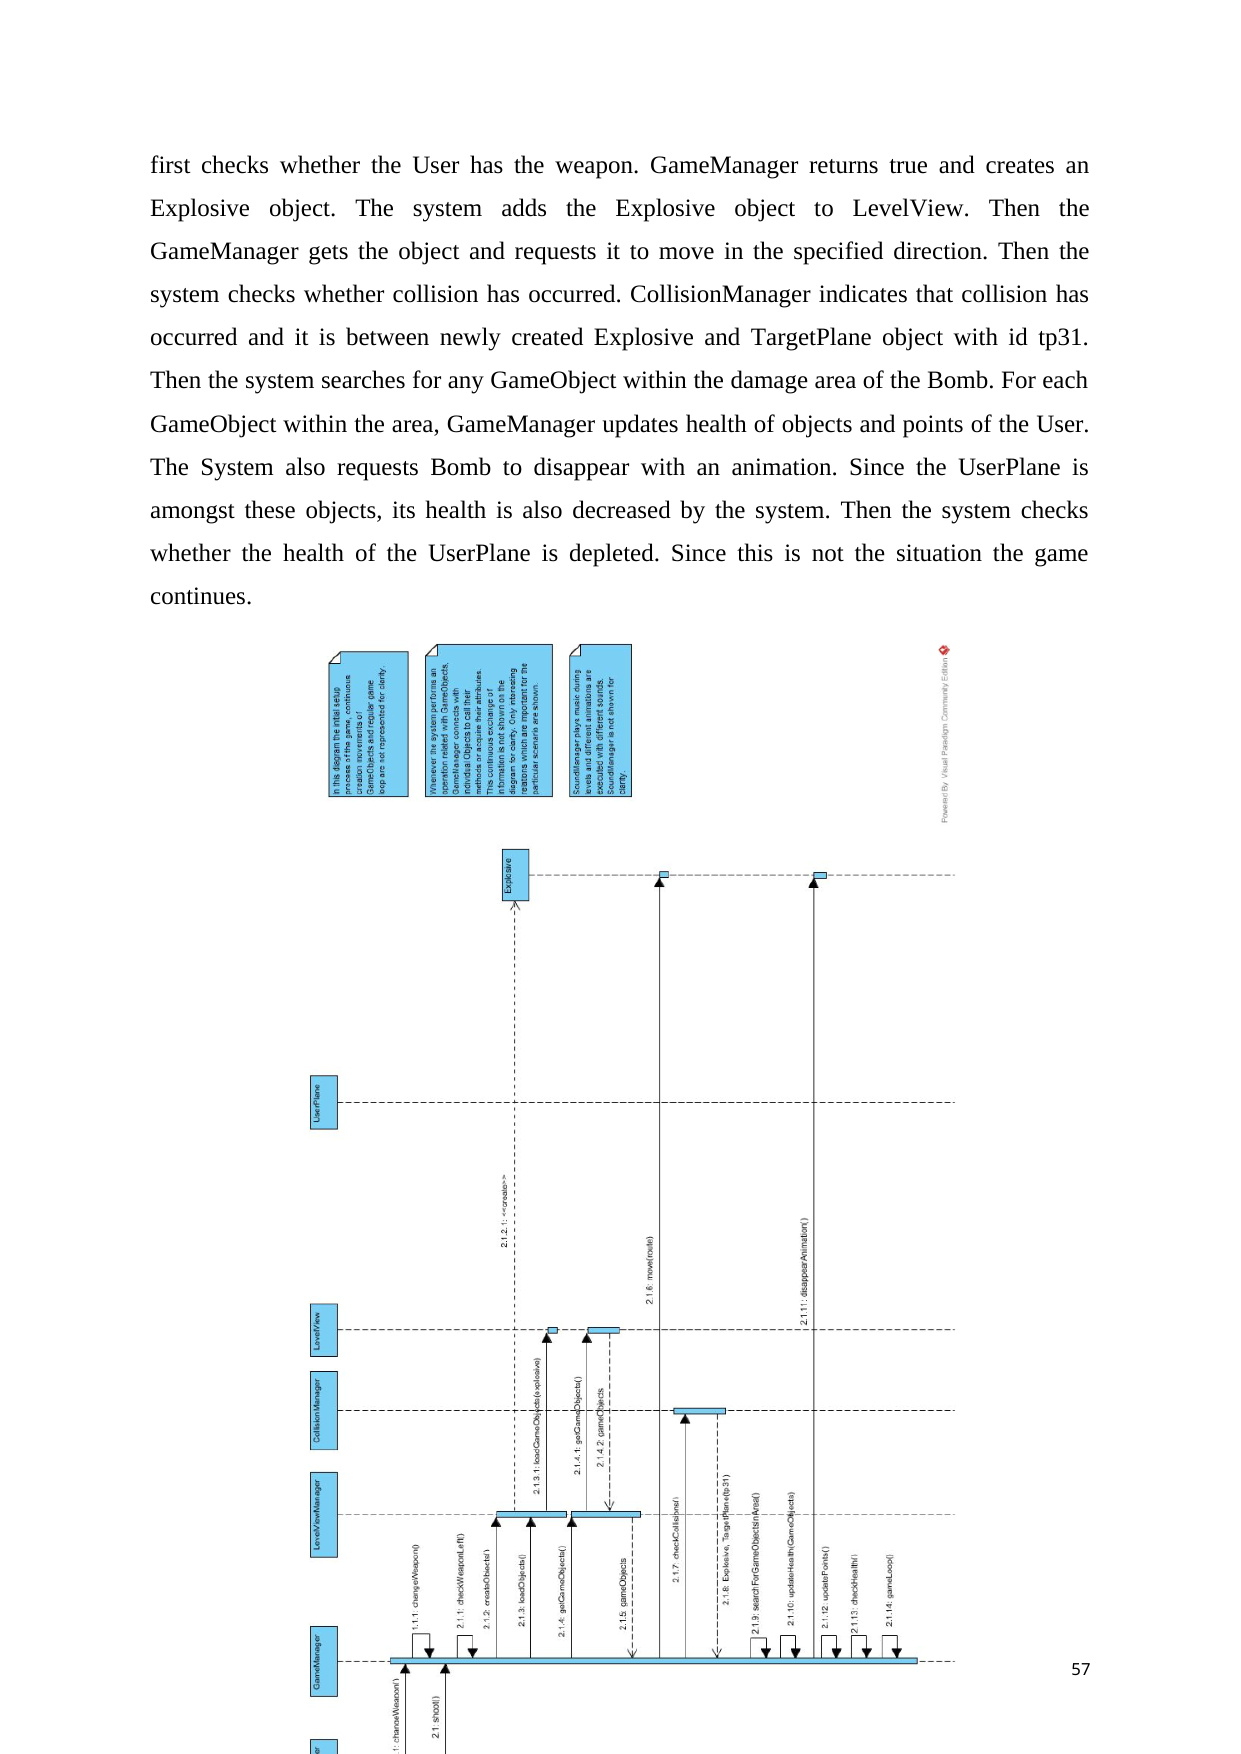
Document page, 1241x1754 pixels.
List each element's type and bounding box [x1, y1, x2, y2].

picture [309, 642, 956, 1754]
text [150, 150, 1090, 610]
